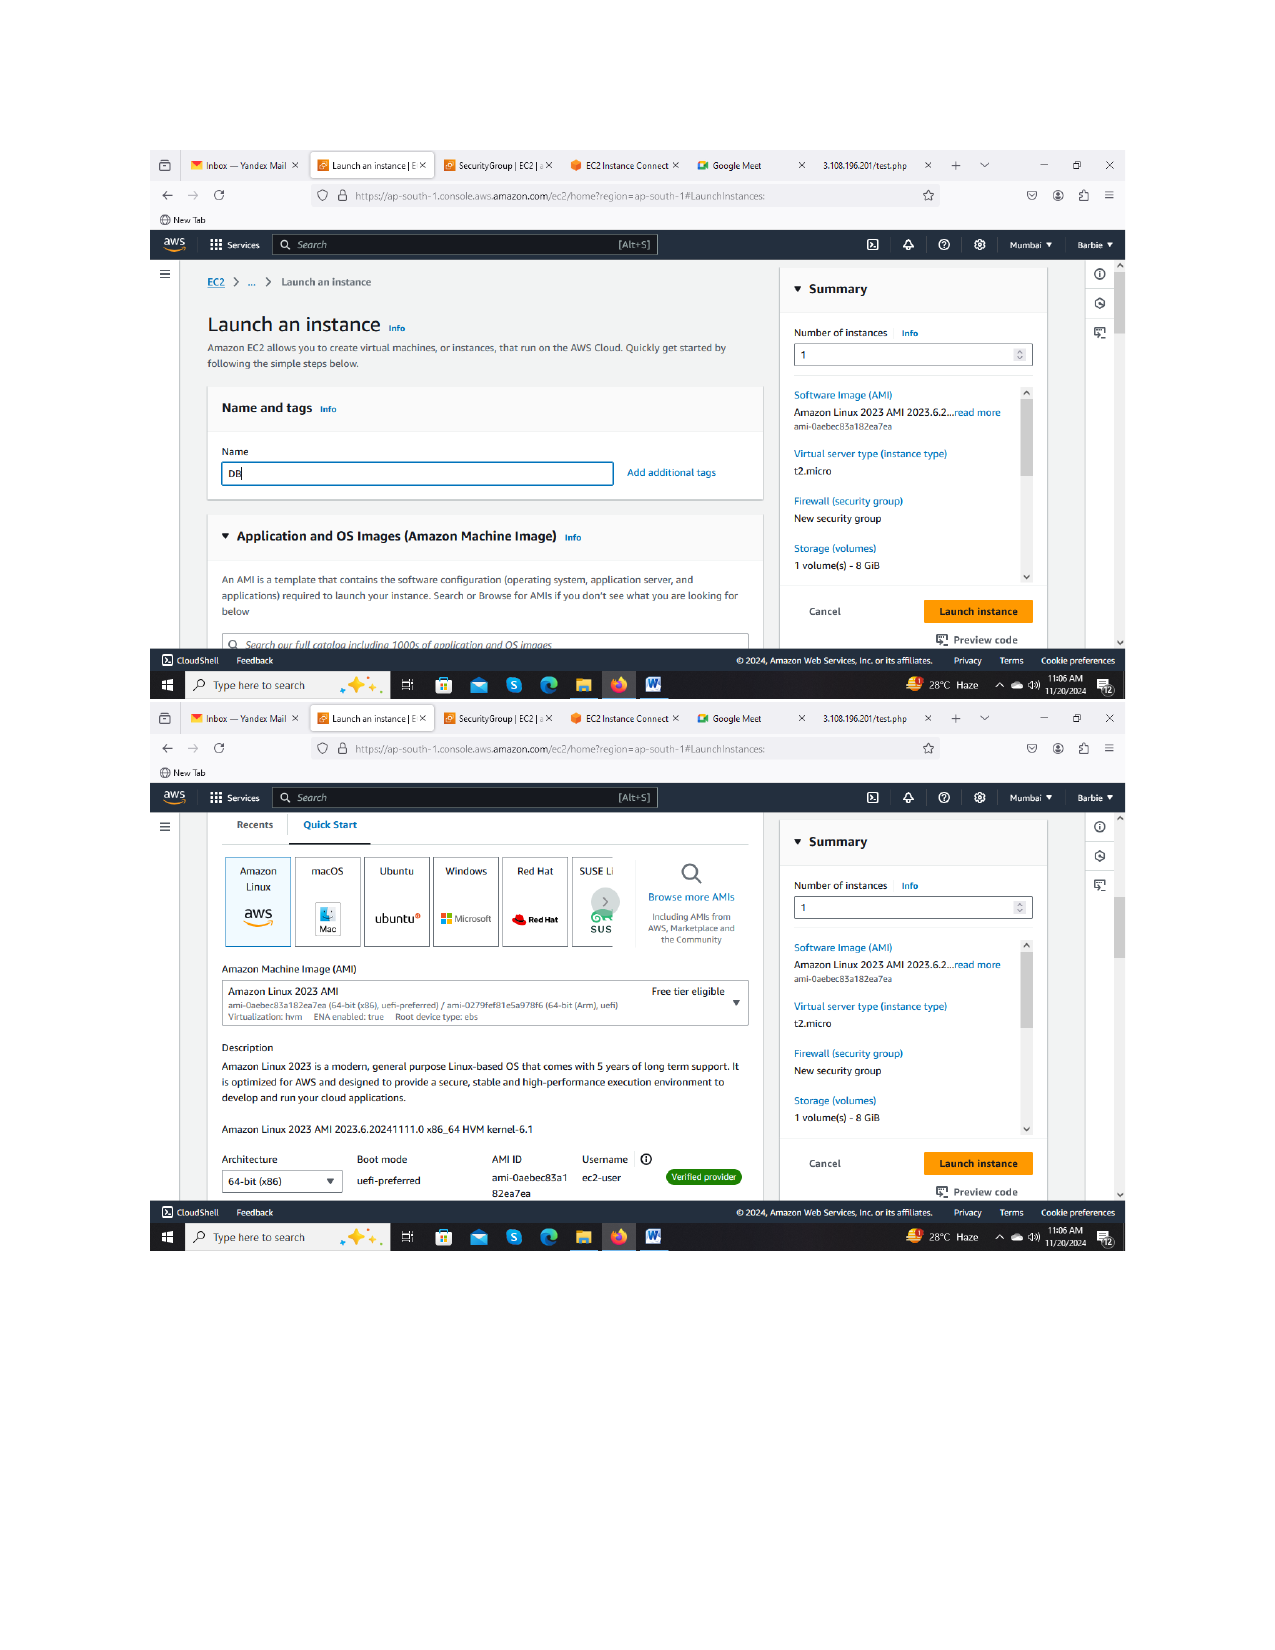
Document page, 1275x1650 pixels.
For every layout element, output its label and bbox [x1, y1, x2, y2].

picture [150, 702, 1125, 1251]
picture [150, 150, 1125, 699]
